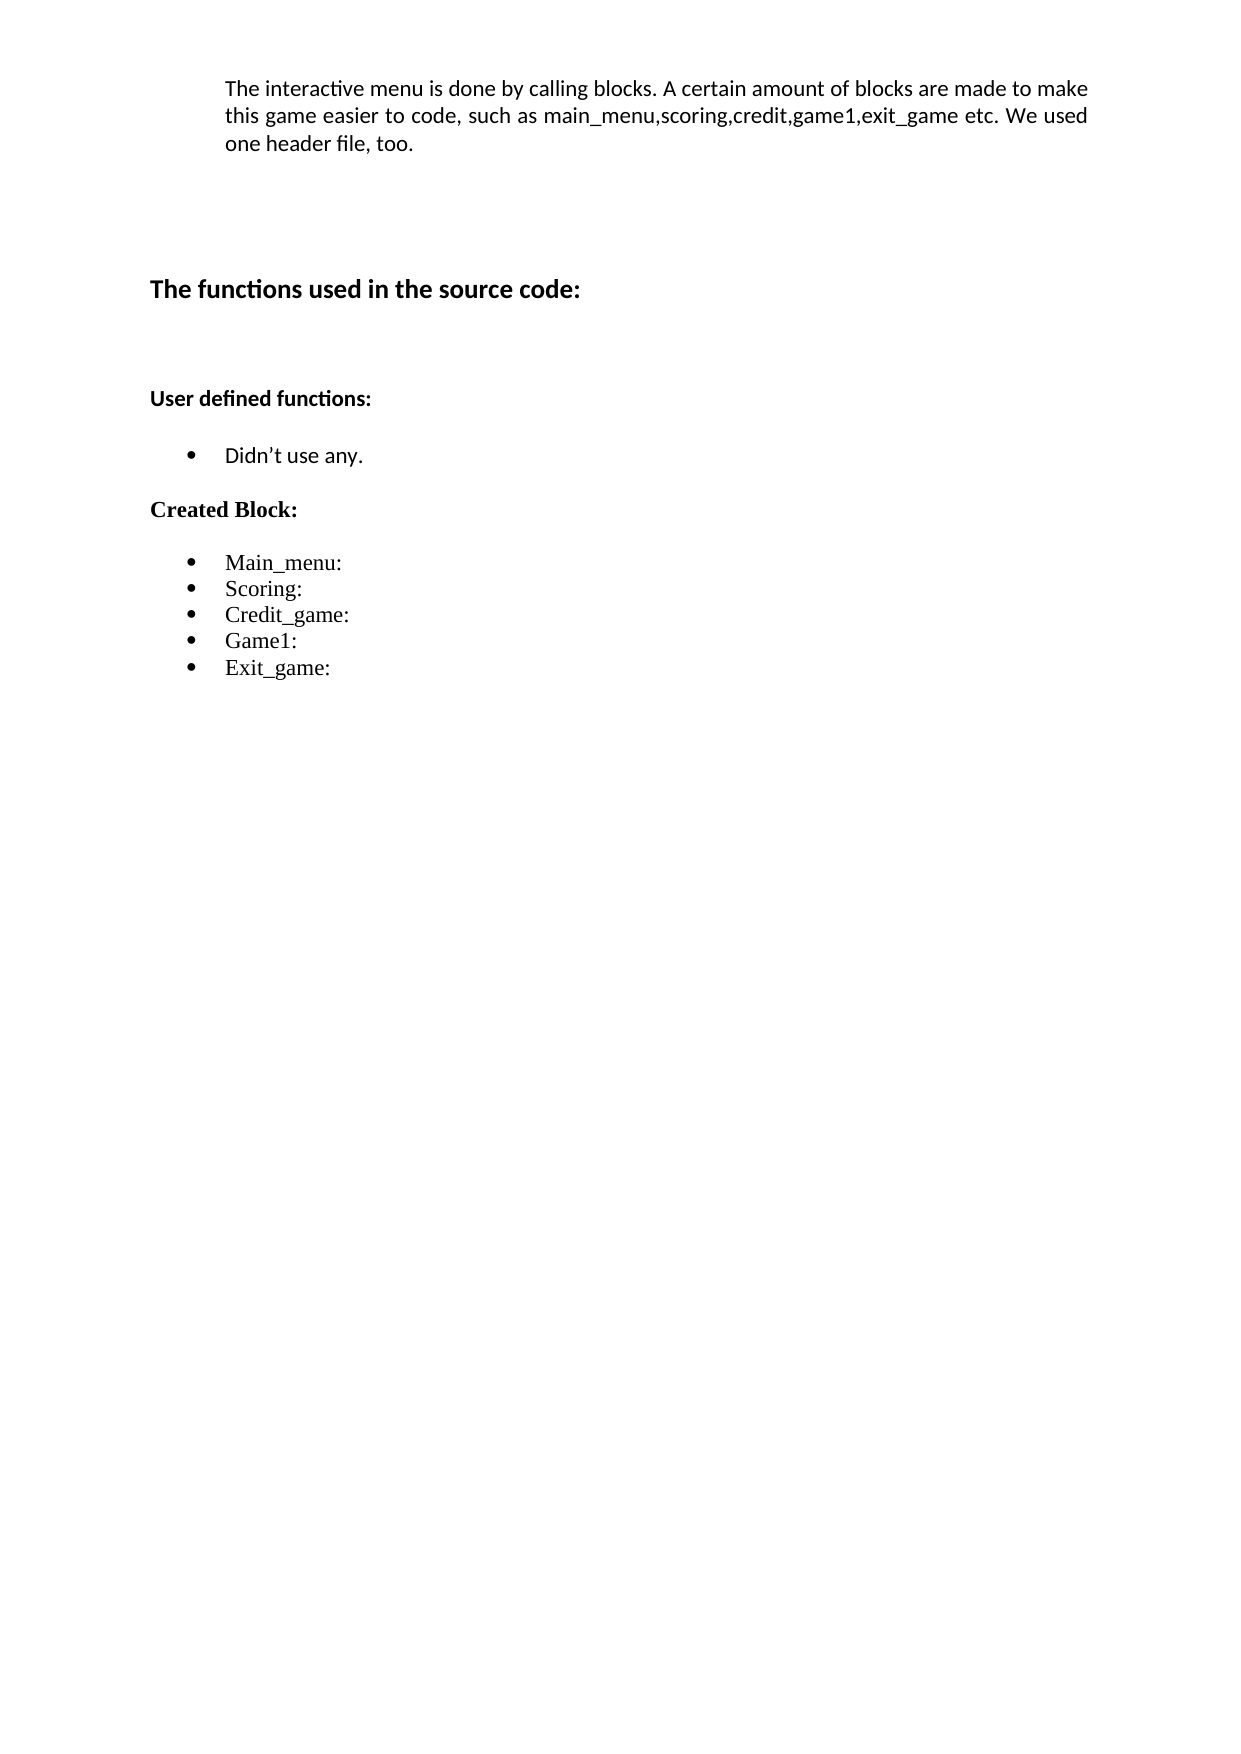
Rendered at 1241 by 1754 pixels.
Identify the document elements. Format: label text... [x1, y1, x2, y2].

text User defined functions: [150, 384, 1092, 412]
list Main_menu: [187, 548, 1092, 575]
list Game1: [187, 628, 1092, 654]
list Scoring: [187, 575, 1092, 601]
list Credit_game: [187, 601, 1092, 628]
text The functions used in the source code: [150, 272, 1092, 305]
list Exit_game: [187, 654, 1092, 680]
list Didn’t use any. [187, 442, 846, 469]
text Created Block: [150, 496, 1092, 522]
text The interactive menu is done by calling blocks. A certain amount of blocks are made to make this game easier to code, such as main_menu,scoring,credit,game1,exit_game etc. We used one header file, too. [225, 74, 1090, 157]
